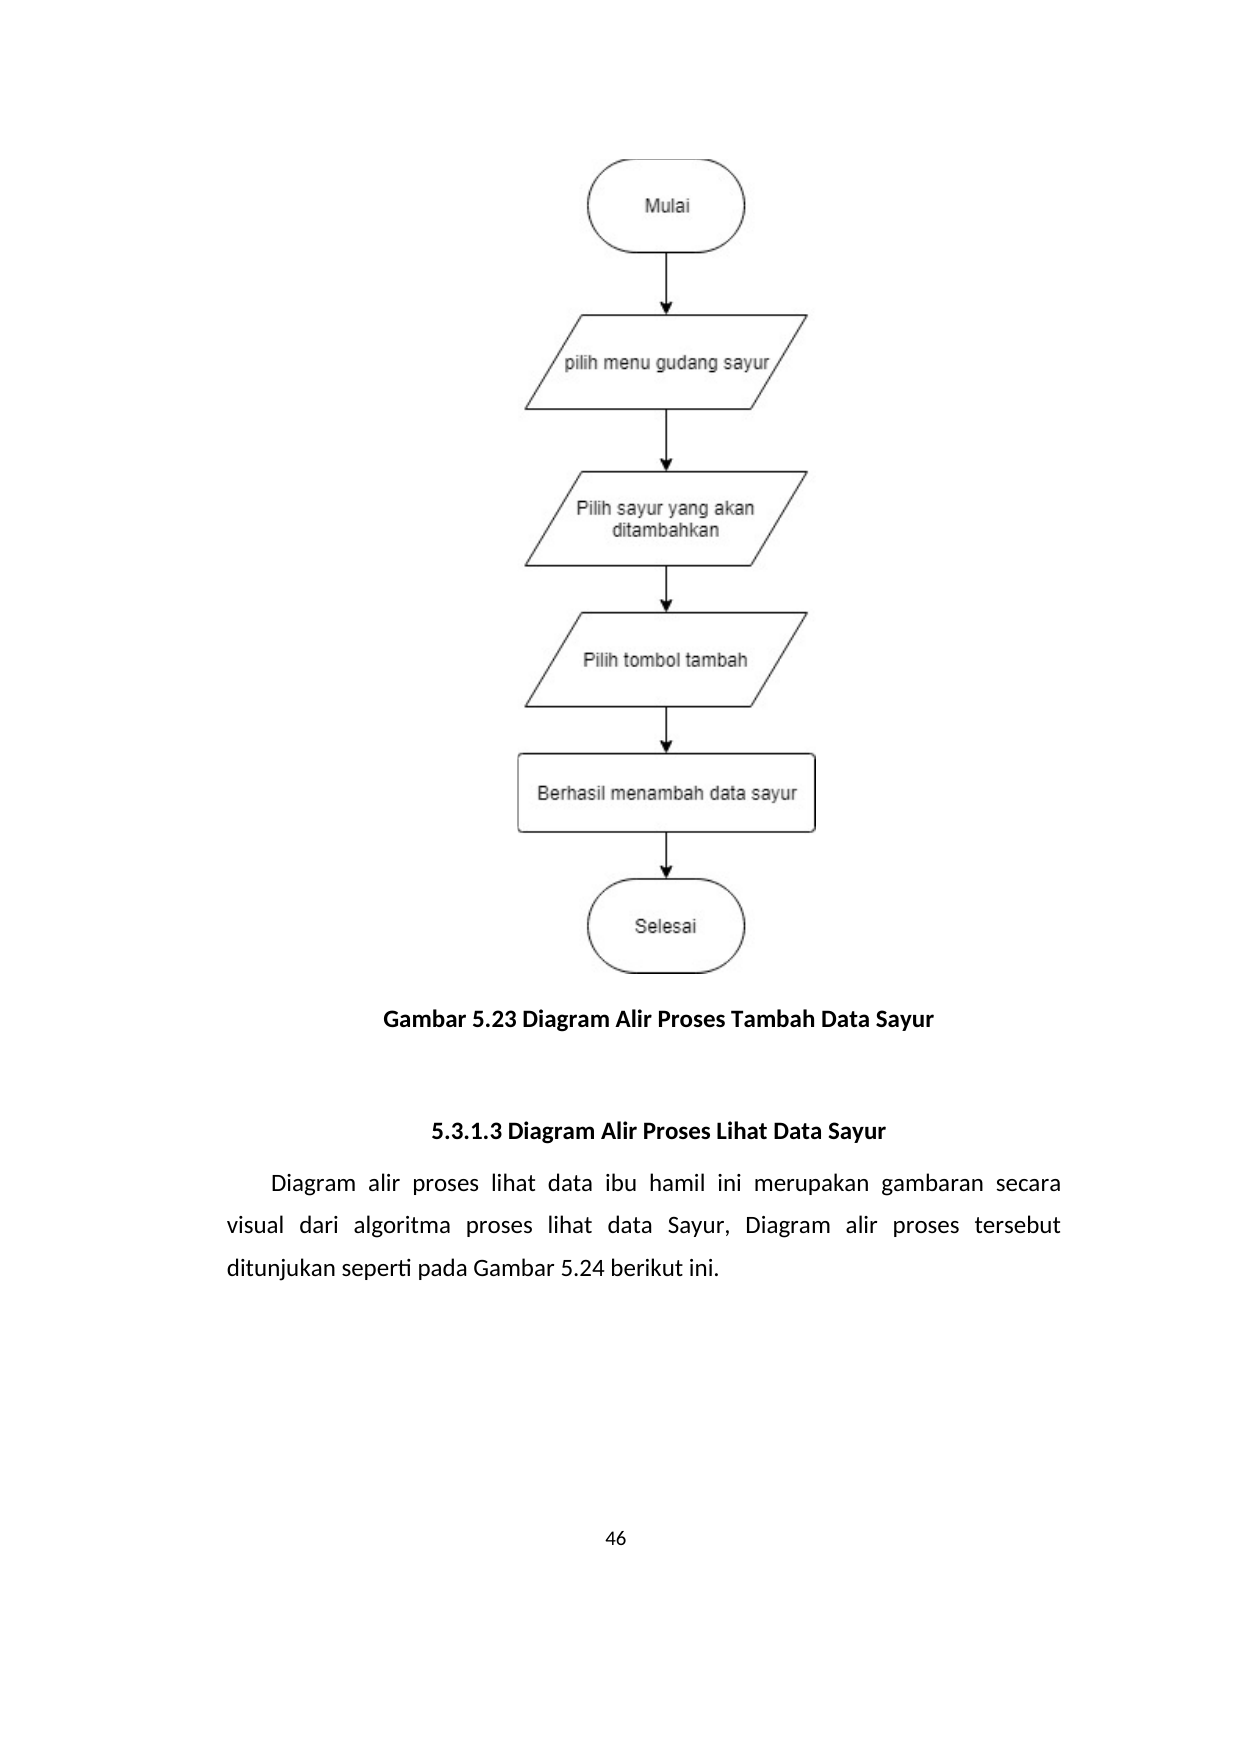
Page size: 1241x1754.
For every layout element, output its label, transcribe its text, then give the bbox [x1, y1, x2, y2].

text Diagram alir proses lihat data ibu hamil ini merupakan gambaran secara visual dari algoritma proses lihat data Sayur, Diagram alir proses tersebut ditunjukan seperti pada Gambar 5.24 berikut ini. [227, 1167, 1062, 1283]
subtitle Gambar 5.23 Diagram Alir Proses Tambah Data Sayur [226, 1003, 1092, 1034]
picture [517, 159, 816, 974]
subtitle 5.3.1.3 Diagram Alir Proses Lihat Data Sayur [226, 1115, 1092, 1146]
